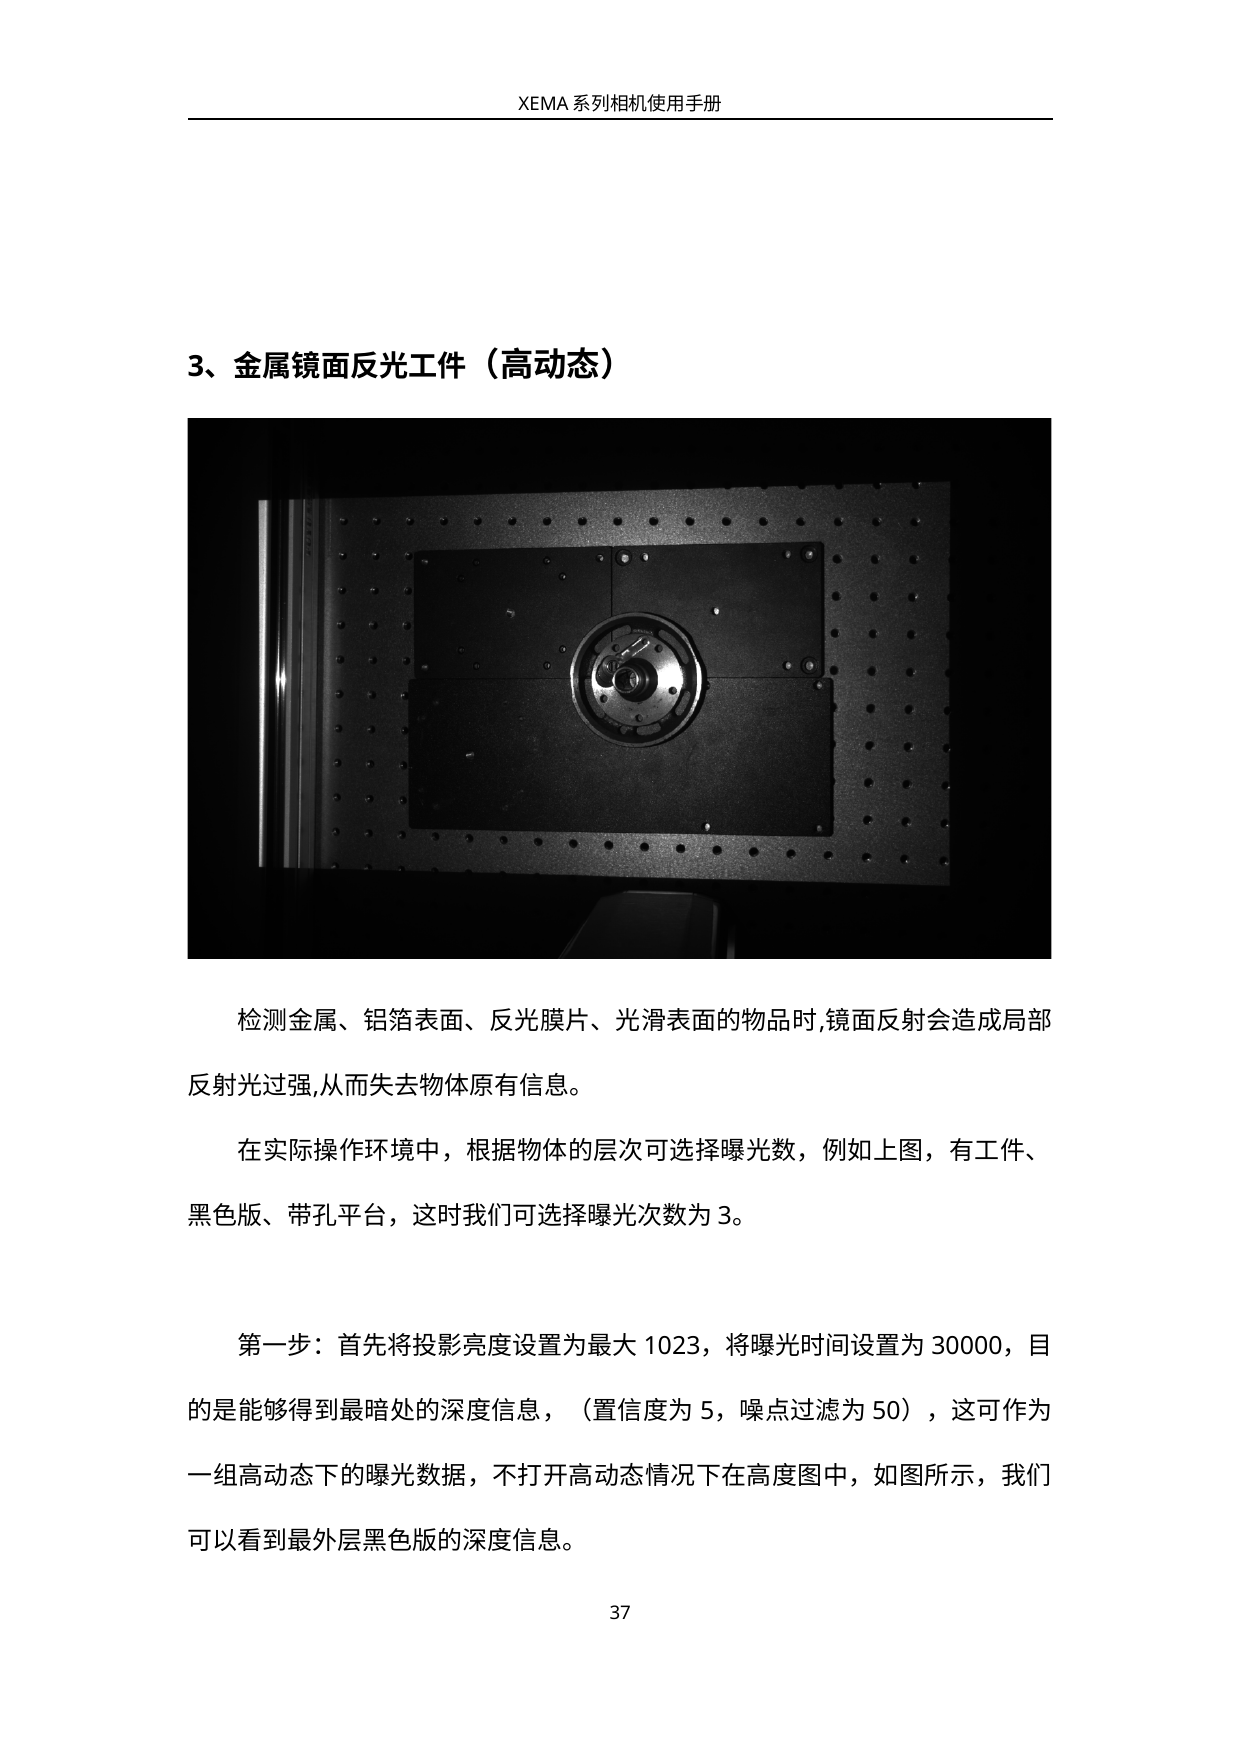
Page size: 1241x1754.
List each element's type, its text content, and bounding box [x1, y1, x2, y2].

text 检测金属、铝箔表面、反光膜片、光滑表面的物品时,镜面反射会造成局部反射光过强,从而失去物体原有信息。 [187, 986, 1053, 1116]
picture [187, 418, 1052, 959]
text 3、金属镜面反光工件（高动态） [187, 329, 1053, 394]
text 第一步：首先将投影亮度设置为最大1023，将曝光时间设置为30000，目的是能够得到最暗处的深度信息，（置信度为5，噪点过滤为50），这可作为一组高动态下的曝光数据，不打开高动态情况下在高度图中，如图所示，我们可以看到最外层黑色版的深度信息。 [187, 1311, 1053, 1571]
text 在实际操作环境中，根据物体的层次可选择曝光数，例如上图，有工件、黑色版、带孔平台，这时我们可选择曝光次数为3。 [187, 1116, 1053, 1246]
